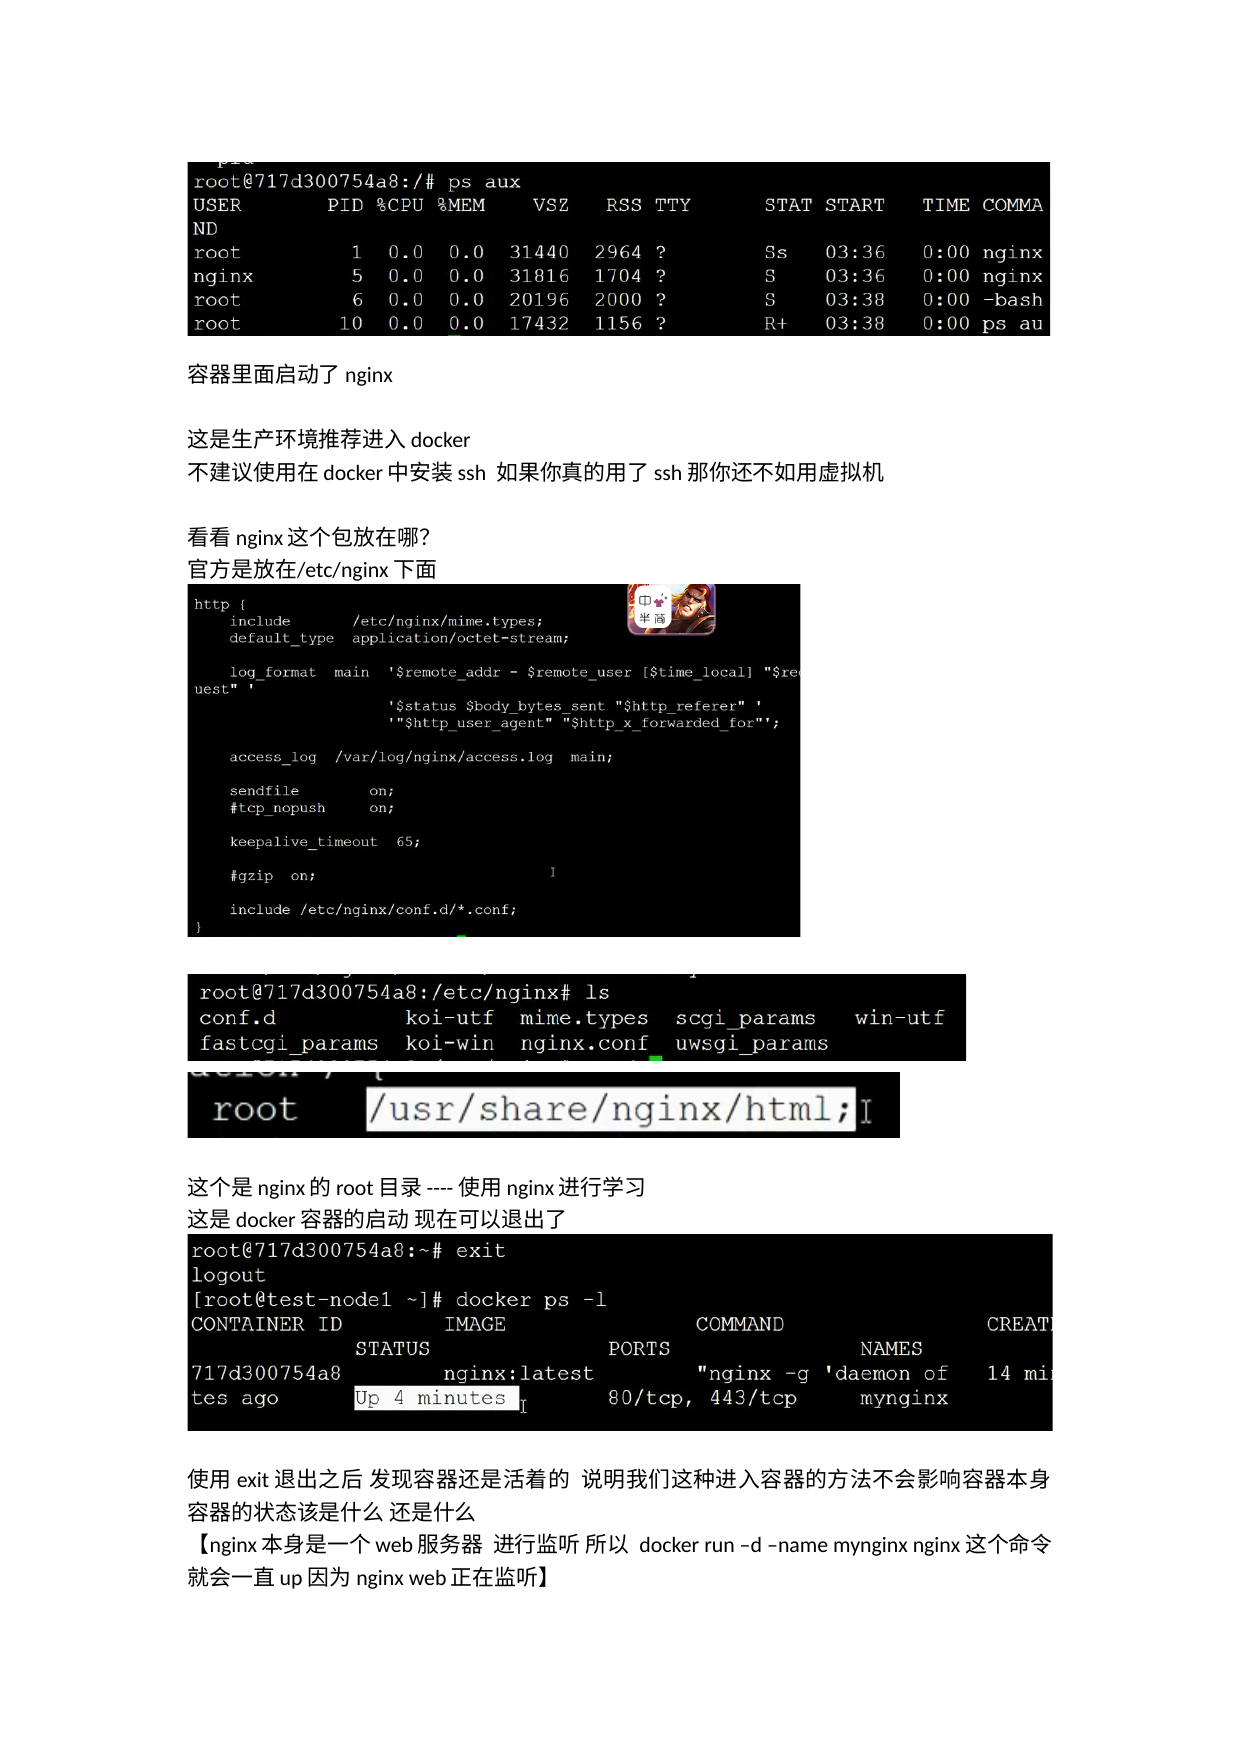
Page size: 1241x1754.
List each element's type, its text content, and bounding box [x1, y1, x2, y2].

text 【nginx本身是一个web服务器 进行监听 所以 docker run –d –name mynginx nginx这个命令 就会一直up 因为 nginx web正在监听】 [187, 1527, 1053, 1592]
picture [187, 1072, 900, 1138]
text 使用exit退出之后 发现容器还是活着的 说明我们这种进入容器的方法不会影响容器本身 容器的状态该是什么 还是什么 [187, 1462, 1053, 1527]
text 看看nginx这个包放在哪？ [187, 519, 1053, 552]
text 不建议使用在docker中安装ssh 如果你真的用了ssh 那你还不如用虚拟机 [187, 454, 1053, 487]
text 容器里面启动了nginx [187, 357, 1053, 389]
picture [187, 1234, 1053, 1431]
picture [187, 162, 1053, 336]
picture [187, 584, 801, 937]
text 这个是nginx的root目录 ---- 使用nginx进行学习 [187, 1169, 1053, 1202]
text 这是生产环境推荐进入docker [187, 422, 1053, 454]
text 官方是放在/etc/nginx下面 [187, 552, 1053, 584]
text 这是docker容器的启动 现在可以退出了 [187, 1202, 1053, 1234]
picture [187, 974, 967, 1061]
